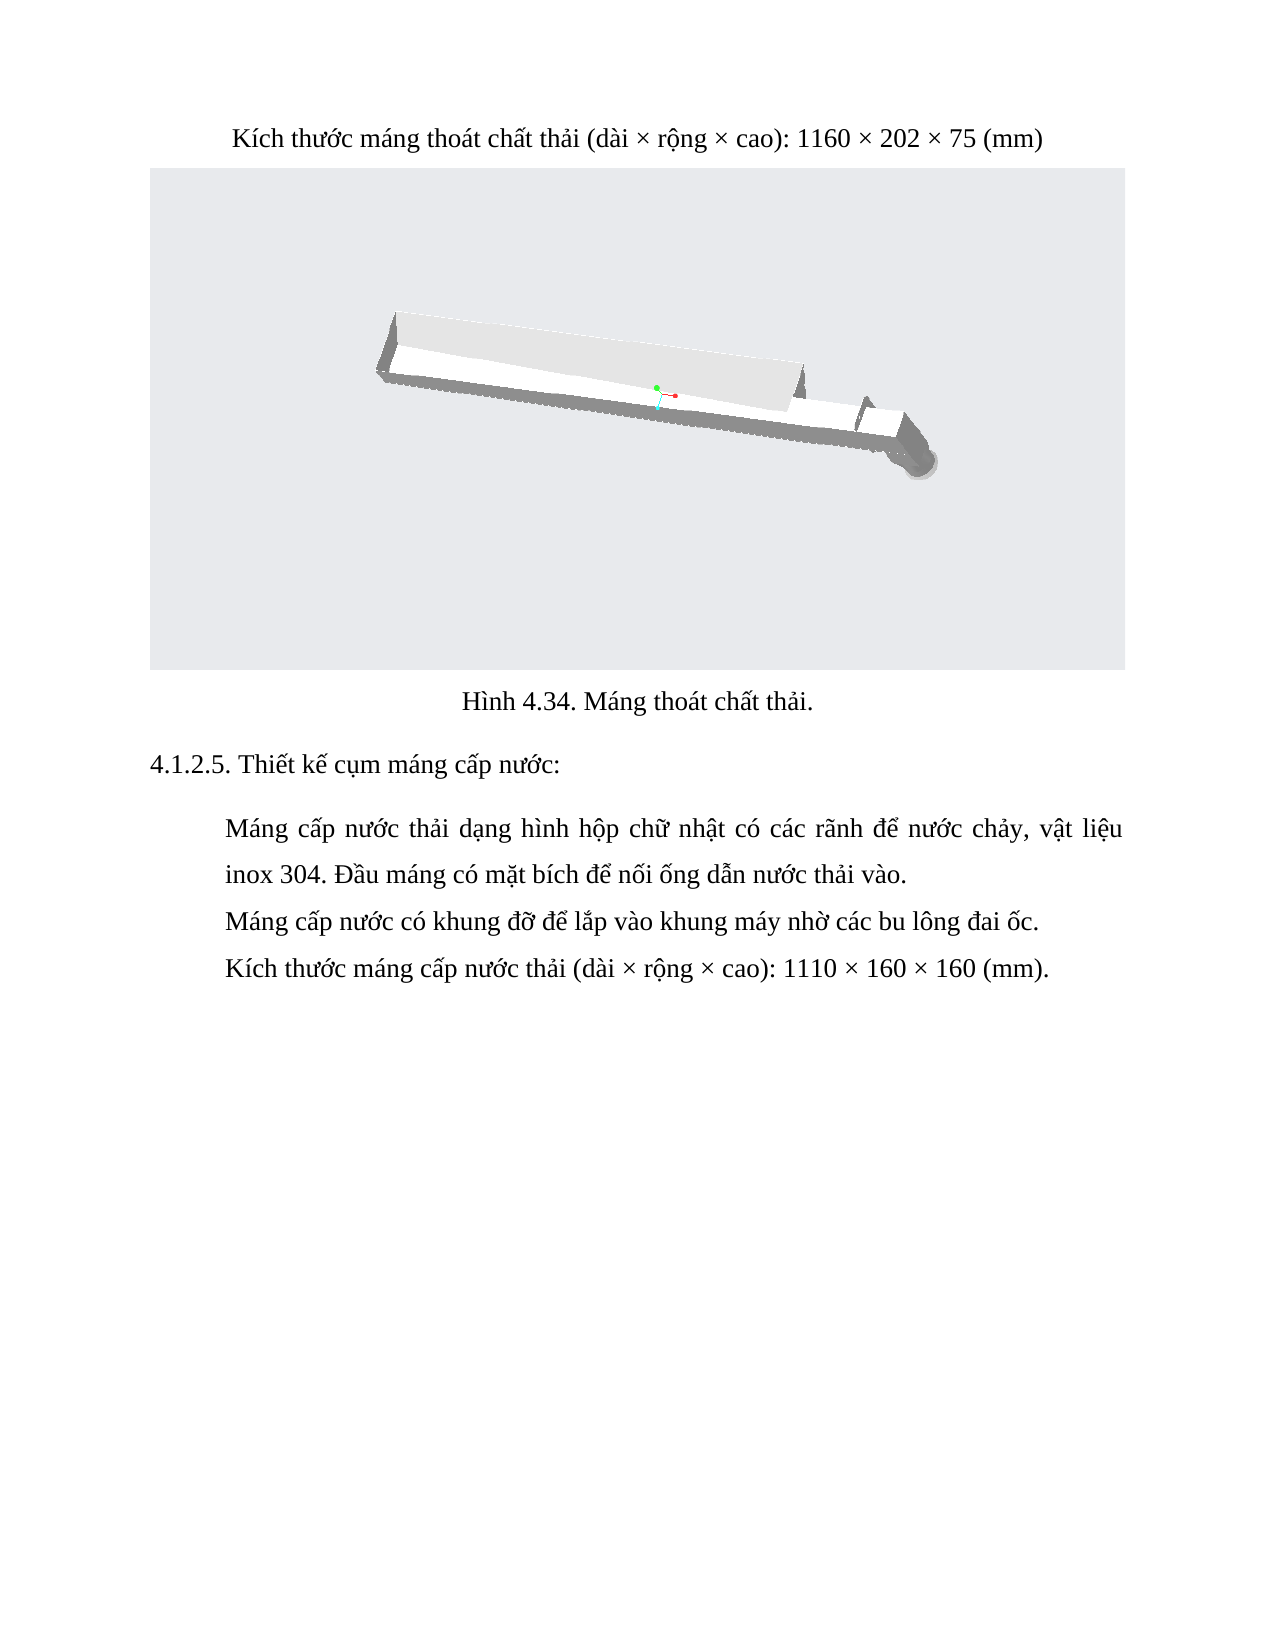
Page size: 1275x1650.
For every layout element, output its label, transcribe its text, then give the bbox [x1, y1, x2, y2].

picture [150, 168, 1125, 670]
list Máng cấp nước thải dạng hình hộp chữ nhật có các rãnh để nước chảy, vật liệu inox 304. Đầu máng có mặt bích để nối ống dẫn nước thải vào. [225, 812, 1125, 890]
text 4.1.2.5. Thiết kế cụm máng cấp nước: [150, 748, 1125, 780]
list Kích thước máng thoát chất thải (dài × rộng × cao): 1160 × 202 × 75 (mm) [150, 122, 1125, 168]
list Máng cấp nước có khung đỡ để lắp vào khung máy nhờ các bu lông đai ốc. [225, 905, 1125, 936]
list Hình 4.34. Máng thoát chất thải. [150, 685, 1125, 716]
list Kích thước máng cấp nước thải (dài × rộng × cao): 1110 × 160 × 160 (mm). [225, 952, 1125, 983]
